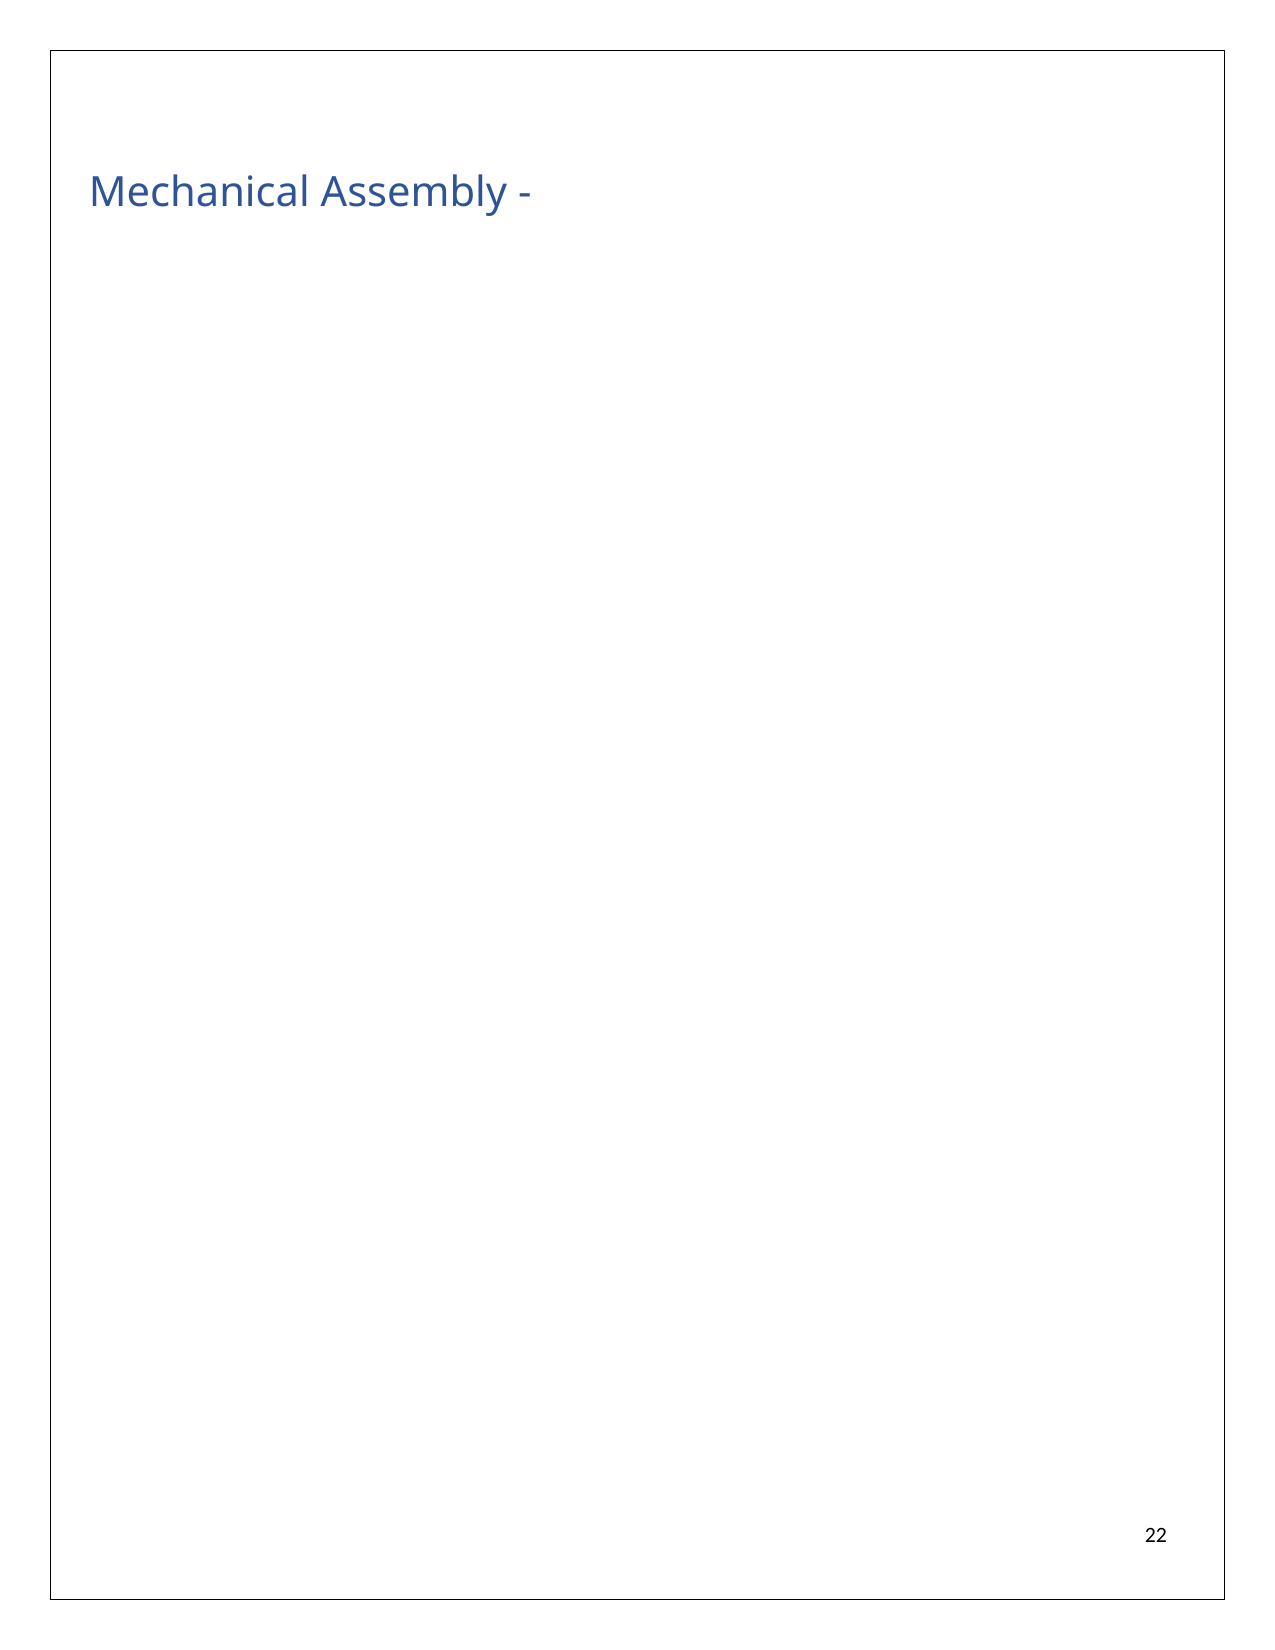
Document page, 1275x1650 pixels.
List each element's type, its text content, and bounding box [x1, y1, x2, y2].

subtitle Mechanical Assembly - [89, 162, 1167, 218]
